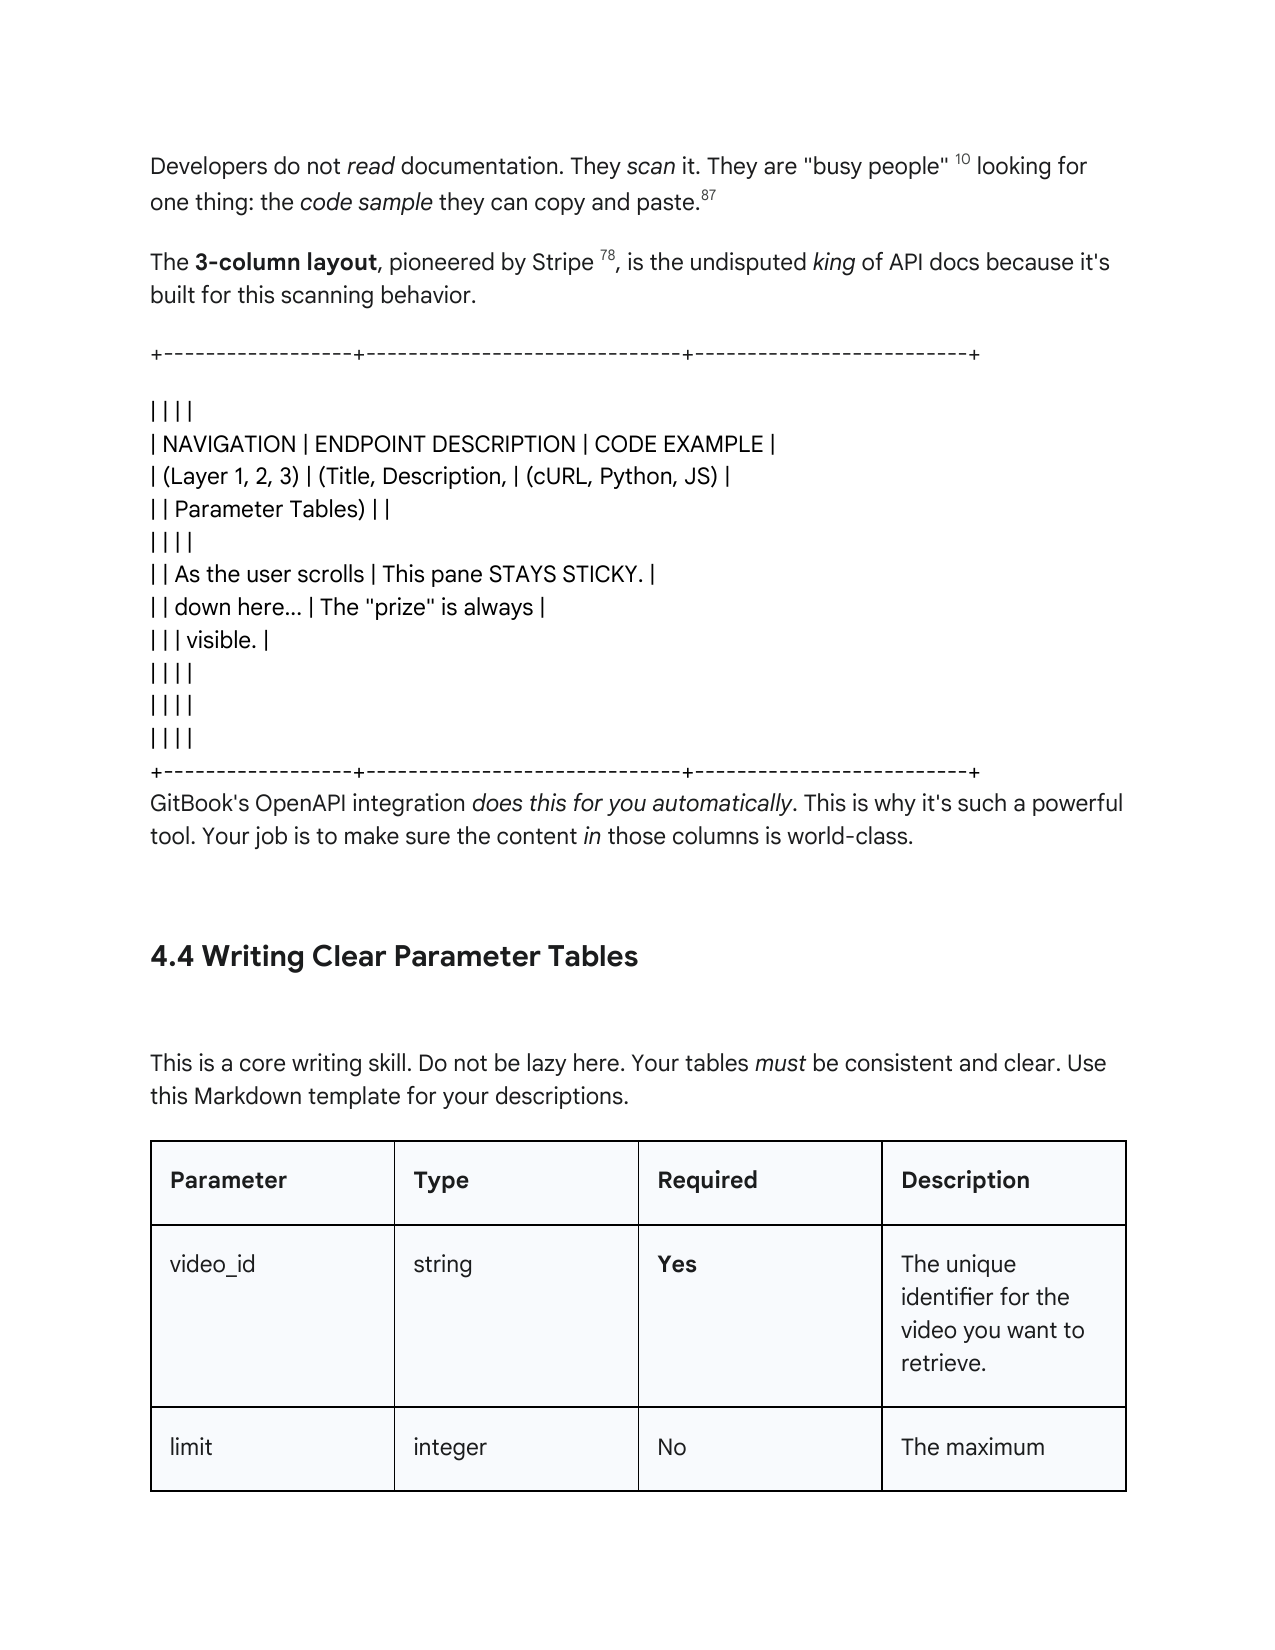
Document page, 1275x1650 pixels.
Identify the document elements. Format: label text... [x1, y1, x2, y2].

text | NAVIGATION | ENDPOINT DESCRIPTION | CODE EXAMPLE | [150, 430, 1125, 459]
text | | | | [150, 659, 1125, 688]
table_header Description [883, 1142, 1125, 1224]
table_header Parameter [152, 1142, 394, 1224]
table_cell integer [395, 1408, 638, 1490]
text | | | | [150, 528, 1125, 557]
text This is a core writing skill. Do not be lazy here. Your tables must be consistent and clear. Use this Markdown template for your descriptions. [150, 1050, 1125, 1111]
text The 3-column layout, pioneered by Stripe 78, is the undisputed king of API docs because it's built for this scanning behavior. [150, 246, 1125, 311]
text | | | visible. | [150, 626, 1125, 655]
text Developers do not read documentation. They scan it. They are "busy people" 10 looking for one thing: the code sample they can copy and paste.87 [150, 150, 1125, 217]
table_cell limit [152, 1408, 394, 1490]
text +------------------+------------------------------+--------------------------+ [150, 757, 1125, 786]
table_cell No [639, 1408, 881, 1490]
text | | Parameter Tables) | | [150, 495, 1125, 524]
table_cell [883, 1408, 1125, 1490]
table_cell video_id [152, 1226, 394, 1406]
subtitle 4.4 Writing Clear Parameter Tables [150, 938, 1125, 974]
text | | As the user scrolls | This pane STAYS STICKY. | [150, 561, 1125, 589]
table_header Type [395, 1142, 638, 1224]
table_header Required [639, 1142, 881, 1224]
text | | down here... | The "prize" is always | [150, 593, 1125, 622]
text | | | | [150, 724, 1125, 753]
text | | | | [150, 692, 1125, 720]
text | | | | [150, 397, 1125, 426]
text +------------------+------------------------------+--------------------------+ [150, 339, 1125, 368]
table_cell The unique identifier for the video you want to retrieve. [883, 1226, 1125, 1406]
text GitBook's OpenAPI integration does this for you automatically. This is why it's such a powerful tool. Your job is to make sure the content in those columns is world-class. [150, 790, 1125, 851]
table_cell Yes [639, 1226, 881, 1406]
text | (Layer 1, 2, 3) | (Title, Description, | (cURL, Python, JS) | [150, 463, 1125, 491]
table_cell string [395, 1226, 638, 1406]
